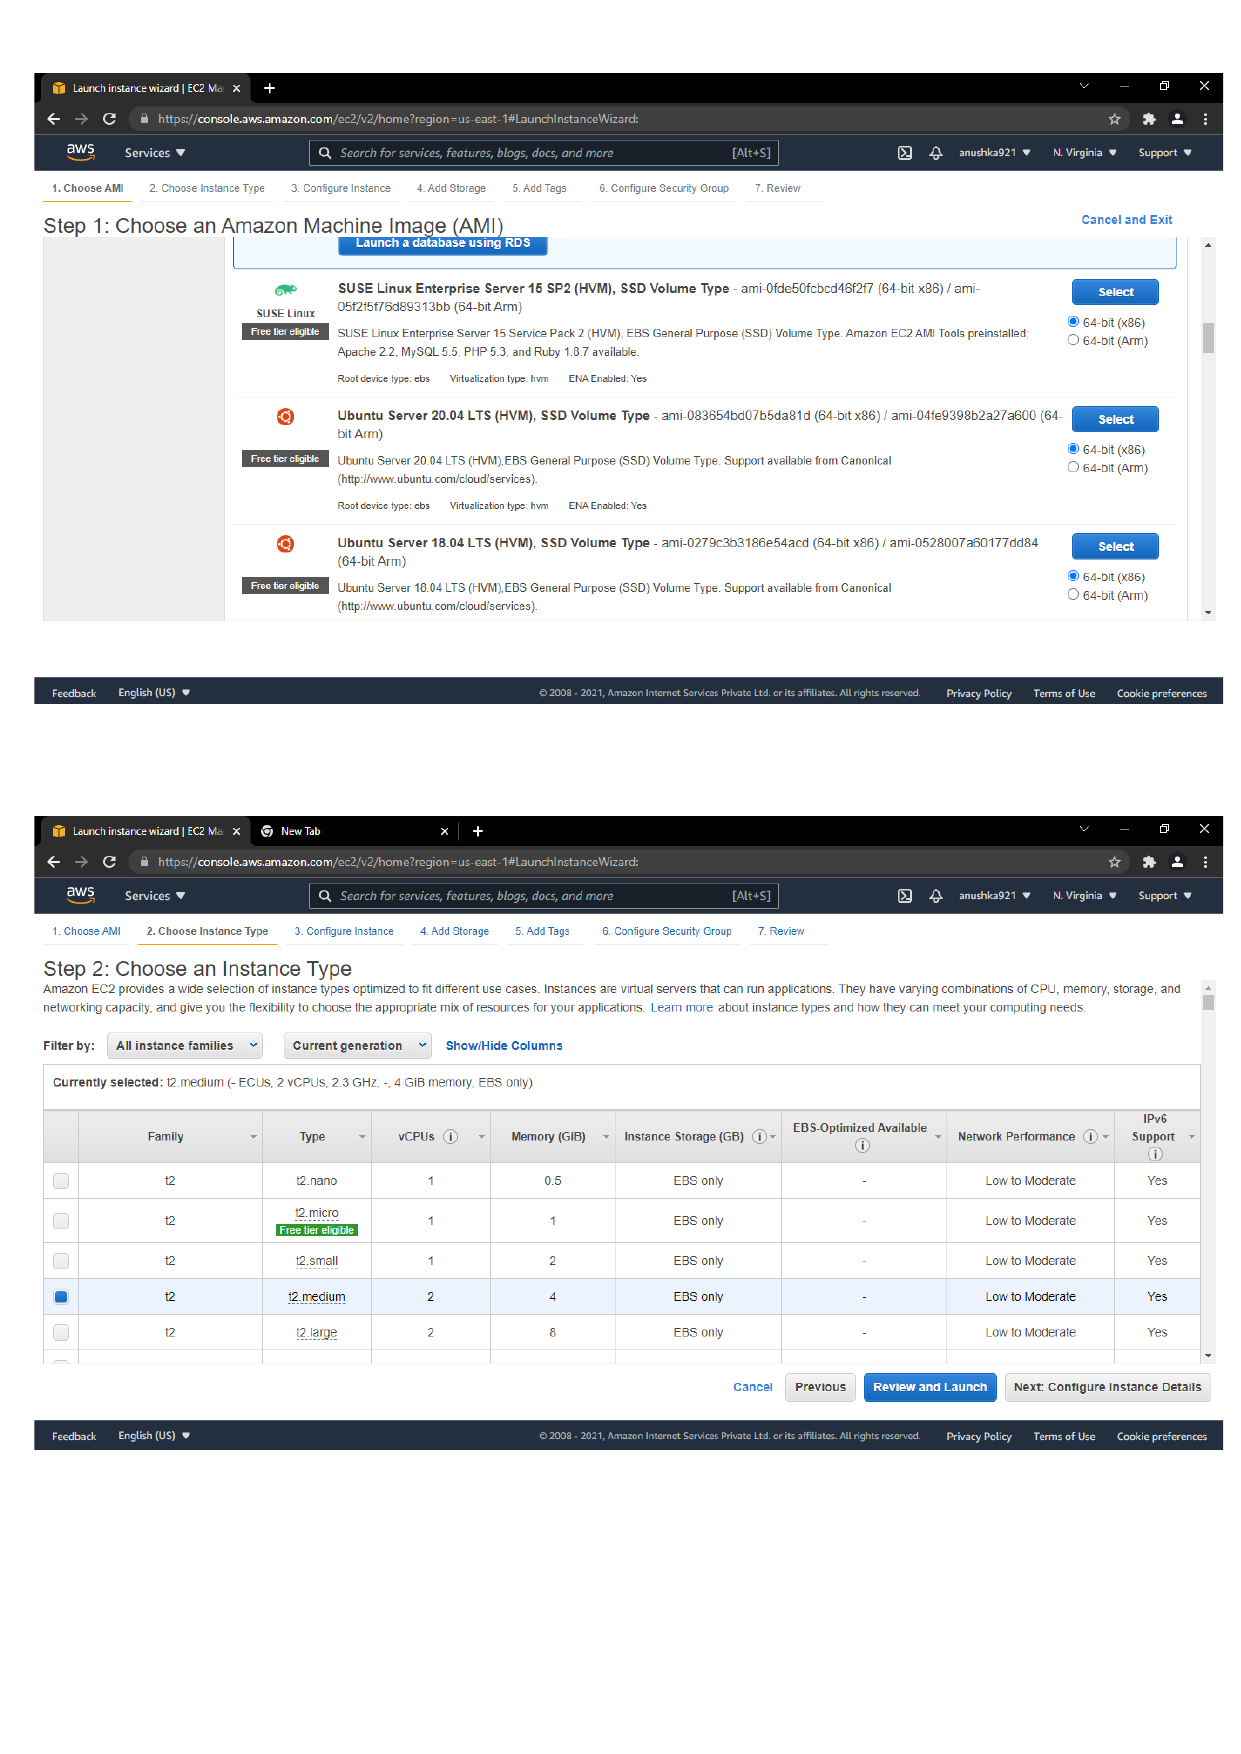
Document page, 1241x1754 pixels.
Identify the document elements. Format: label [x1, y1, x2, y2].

picture [34, 73, 1224, 704]
picture [34, 816, 1224, 1450]
